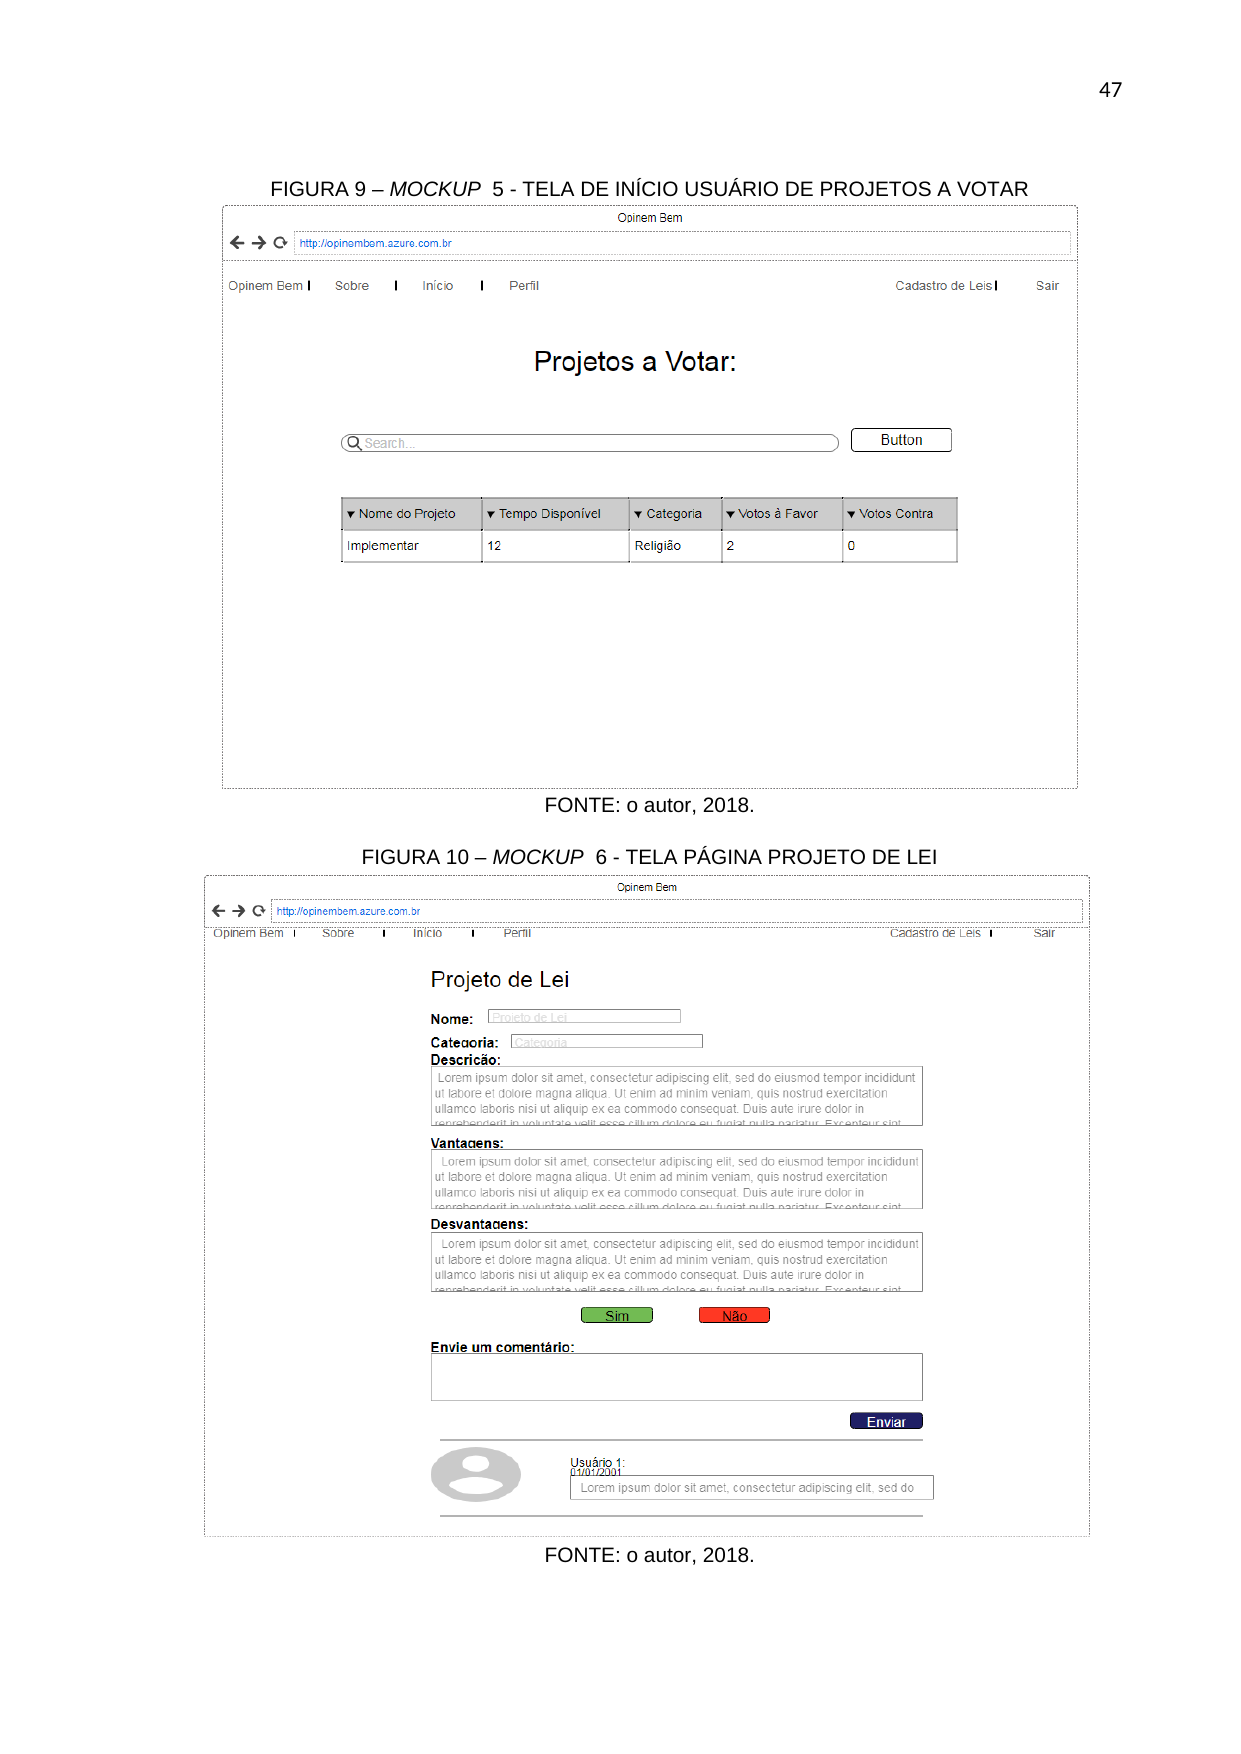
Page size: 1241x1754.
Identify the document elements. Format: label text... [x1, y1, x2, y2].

picture [201, 868, 1098, 1543]
text FONTE: o autor, 2018. [177, 1543, 1122, 1567]
text FONTE: o autor, 2018. [177, 792, 1122, 816]
text FIGURA 9 – MOCKUP 5 - TELA DE INÍCIO USUÁRIO DE PROJETOS A VOTAR [177, 177, 1122, 201]
picture [219, 201, 1080, 793]
